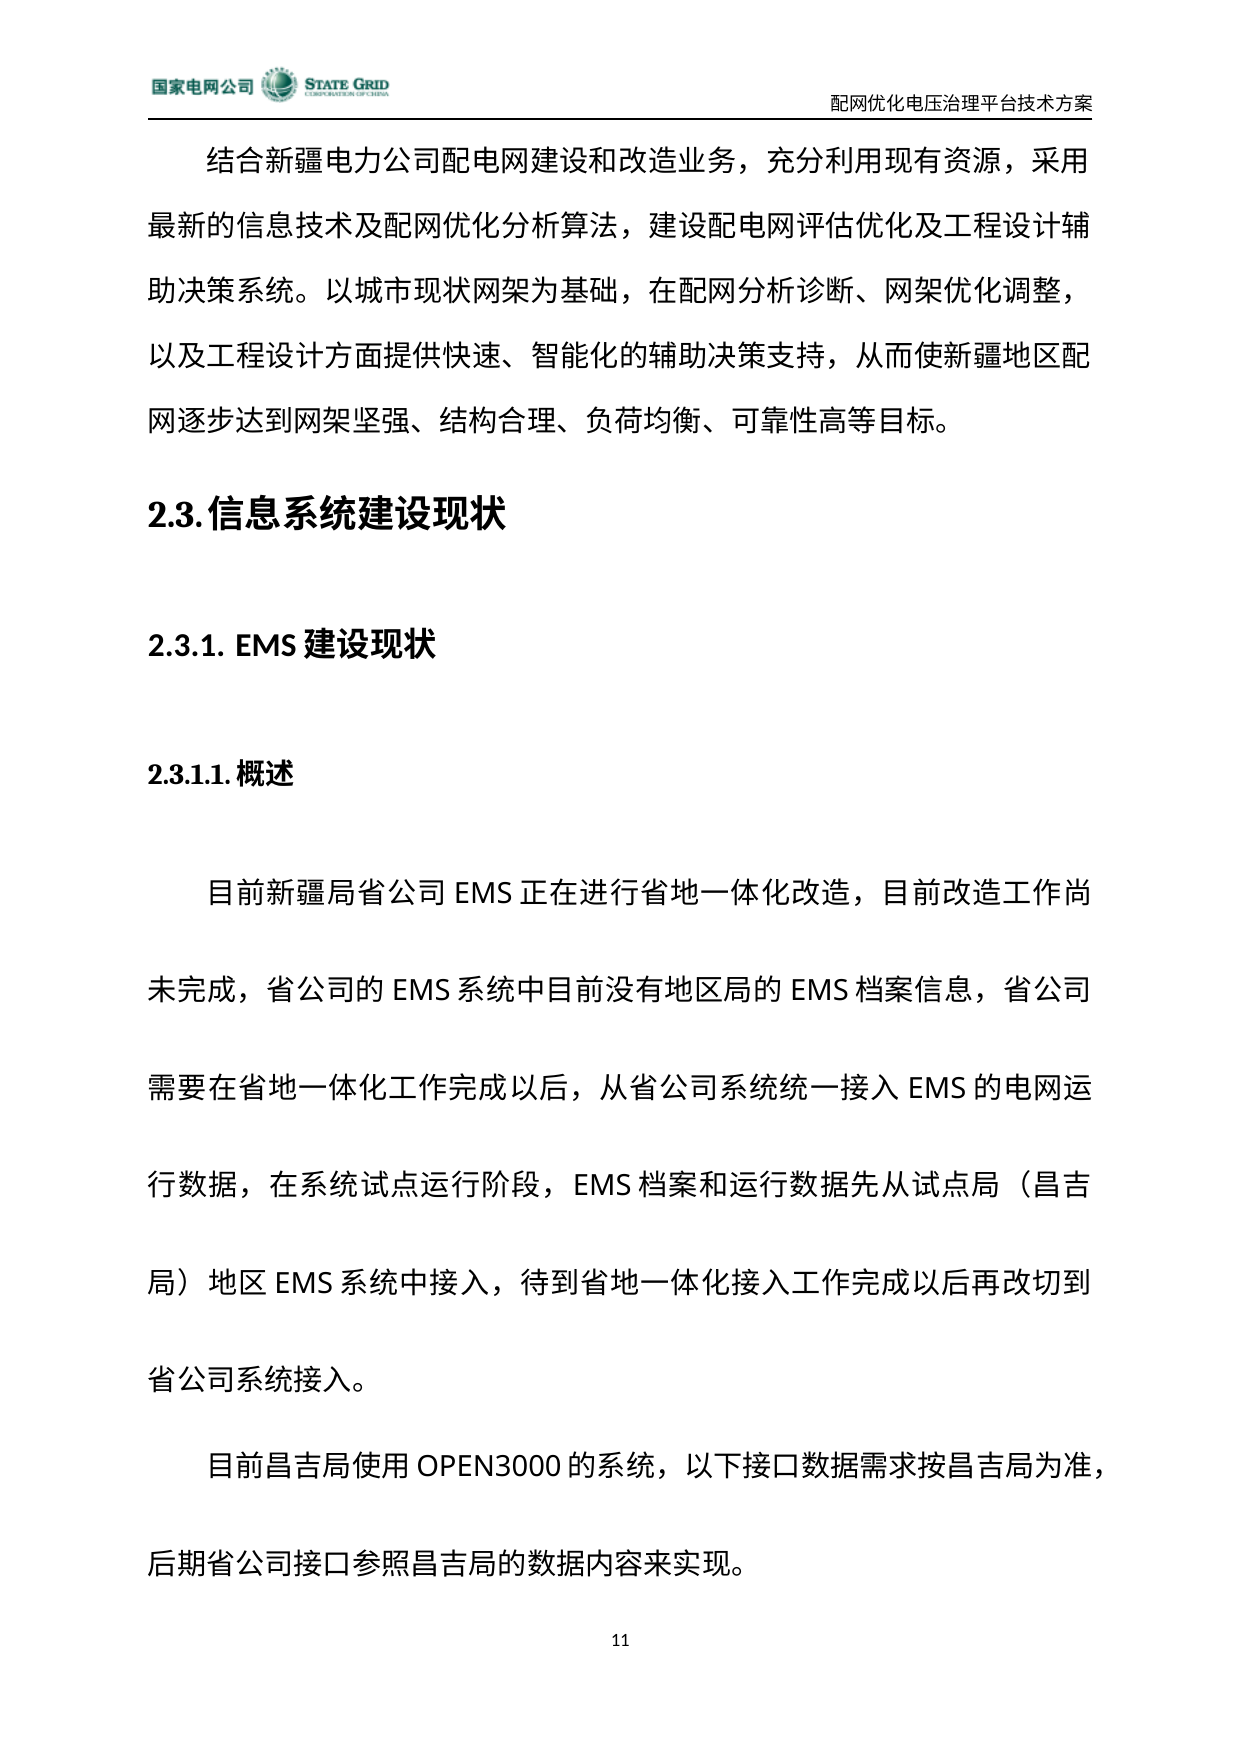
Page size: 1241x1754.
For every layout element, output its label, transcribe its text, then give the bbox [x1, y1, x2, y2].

text 目前新疆局省公司EMS正在进行省地一体化改造，目前改造工作尚未完成，省公司的EMS系统中目前没有地区局的EMS档案信息，省公司需要在省地一体化工作完成以后，从省公司系统统一接入EMS的电网运行数据，在系统试点运行阶段，EMS档案和运行数据先从试点局（昌吉局）地区EMS系统中接入，待到省地一体化接入工作完成以后再改切到省公司系统接入。 [148, 858, 1092, 1410]
text 目前昌吉局使用OPEN3000的系统，以下接口数据需求按昌吉局为准，后期省公司接口参照昌吉局的数据内容来实现。 [148, 1432, 1092, 1594]
subtitle 概述 [148, 739, 1092, 804]
text 结合新疆电力公司配电网建设和改造业务，充分利用现有资源，采用最新的信息技术及配网优化分析算法，建设配电网评估优化及工程设计辅助决策系统。以城市现状网架为基础，在配网分析诊断、网架优化调整，以及工程设计方面提供快速、智能化的辅助决策支持，从而使新疆地区配网逐步达到网架坚强、结构合理、负荷均衡、可靠性高等目标。 [148, 126, 1092, 451]
subtitle EMS建设现状 [148, 610, 1092, 675]
subtitle 信息系统建设现状 [148, 478, 1092, 543]
